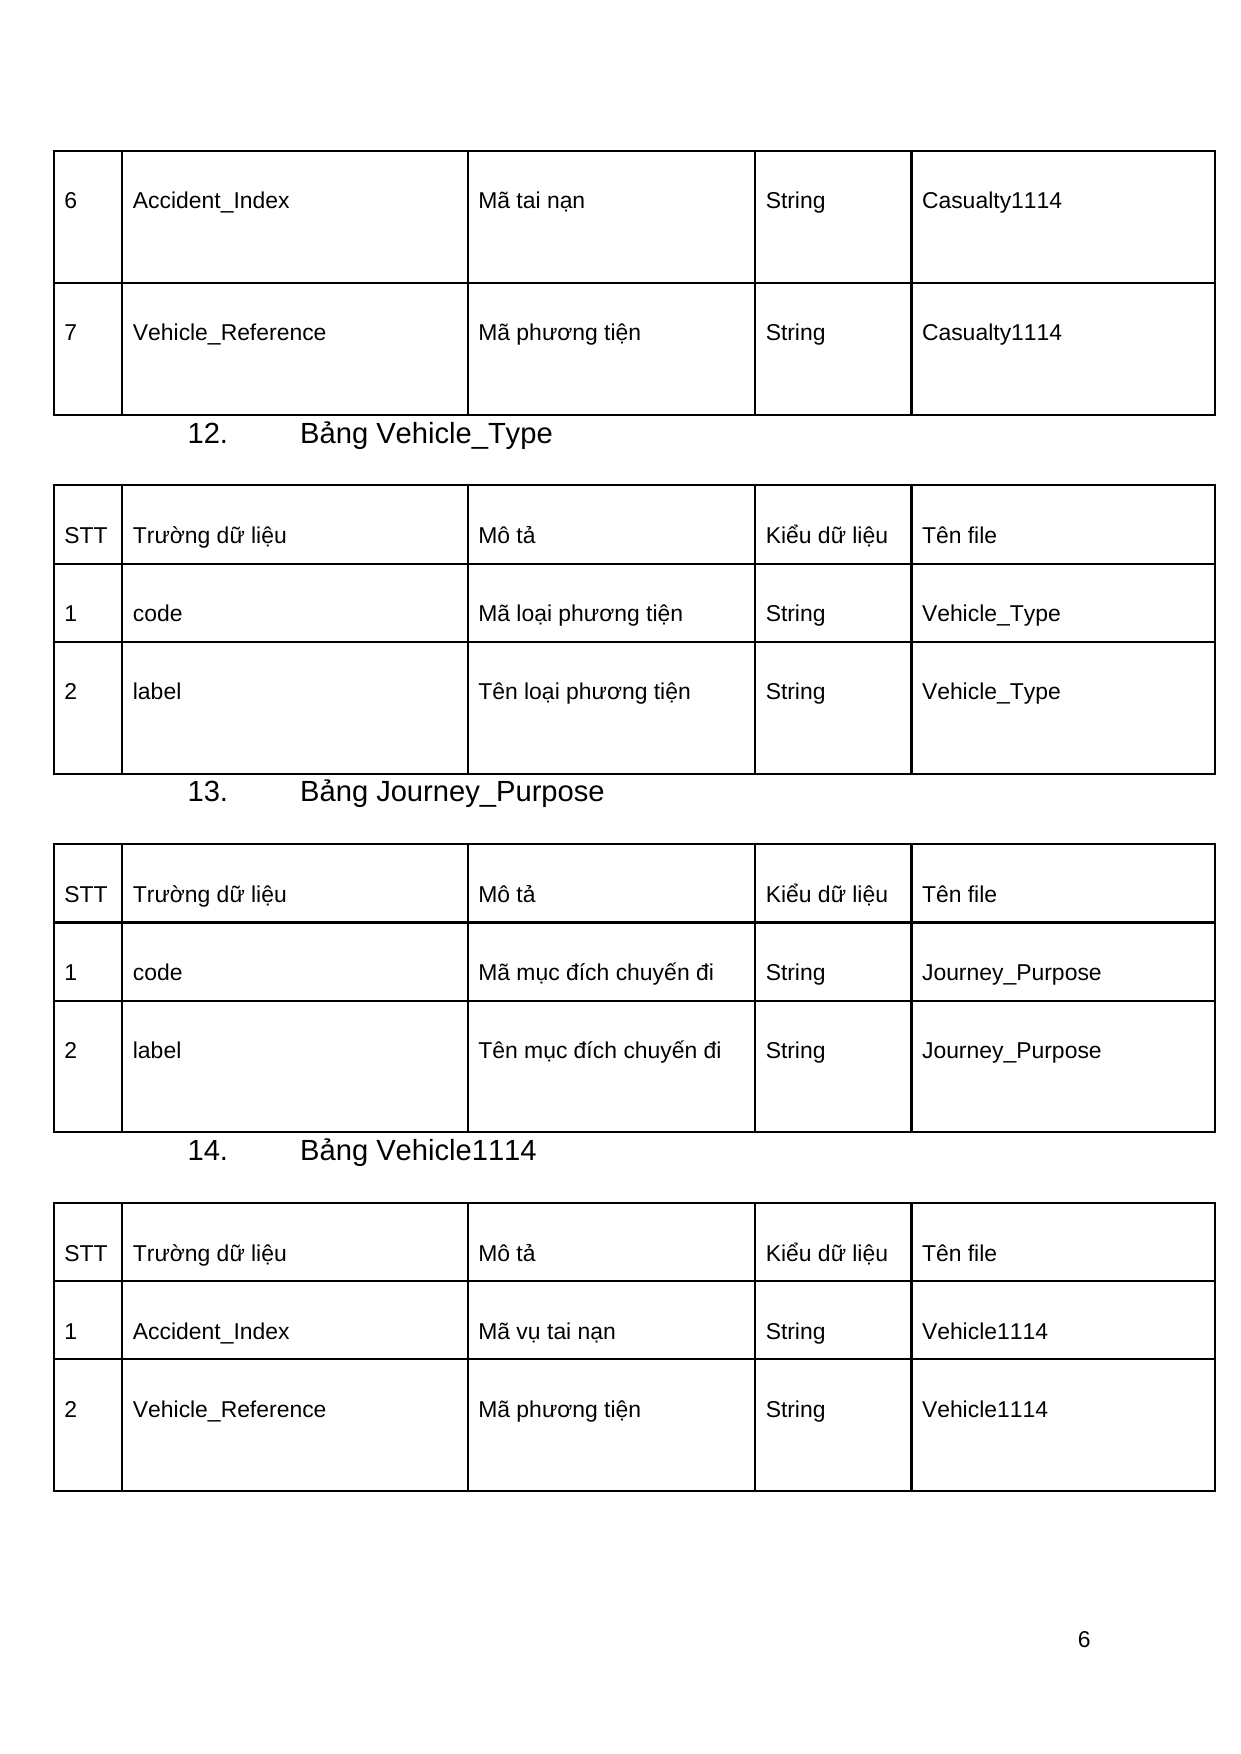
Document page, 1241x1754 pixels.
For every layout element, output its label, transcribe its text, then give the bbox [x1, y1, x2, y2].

table_cell Vehicle1114 [913, 1282, 1214, 1358]
table_cell Vehicle1114 [913, 1360, 1214, 1490]
table_header Kiểu dữ liệu [756, 486, 910, 562]
table_cell code [123, 924, 467, 999]
table_cell 7 [55, 284, 121, 413]
table_header STT [55, 1204, 121, 1280]
table_cell Mã mục đích chuyến đi [469, 924, 754, 999]
table_header Trường dữ liệu [123, 1204, 467, 1280]
table_cell Tên mục đích chuyến đi [469, 1002, 754, 1131]
table_cell Mã vụ tai nạn [469, 1282, 754, 1358]
table_cell 6 [55, 152, 121, 282]
table_cell Vehicle_Type [913, 565, 1214, 641]
table_cell code [123, 565, 467, 641]
table_cell String [756, 924, 910, 999]
table_header Kiểu dữ liệu [756, 1204, 910, 1280]
table_header Tên file [913, 1204, 1214, 1280]
table_cell 1 [55, 565, 121, 641]
table_cell Vehicle_Reference [123, 1360, 467, 1490]
table_cell 2 [55, 1002, 121, 1131]
table_header Mô tả [469, 845, 754, 921]
table_cell 2 [55, 643, 121, 772]
list Bảng Journey_Purpose [187, 775, 1090, 808]
table_cell Journey_Purpose [913, 1002, 1214, 1131]
table_cell String [756, 1282, 910, 1358]
table_cell 1 [55, 924, 121, 999]
table_cell String [756, 284, 910, 413]
table_cell String [756, 152, 910, 282]
table_cell 2 [55, 1360, 121, 1490]
table_cell Vehicle_Type [913, 643, 1214, 772]
table_cell Mã tai nạn [469, 152, 754, 282]
table_cell Mã phương tiện [469, 1360, 754, 1490]
table_header Trường dữ liệu [123, 845, 467, 921]
table_cell String [756, 565, 910, 641]
table_cell Casualty1114 [913, 284, 1214, 413]
table_header Mô tả [469, 1204, 754, 1280]
table_header STT [55, 845, 121, 921]
table_cell Accident_Index [123, 1282, 467, 1358]
list Bảng Vehicle_Type [187, 416, 1090, 449]
table_cell label [123, 643, 467, 772]
table_header Tên file [913, 845, 1214, 921]
table_cell Mã phương tiện [469, 284, 754, 413]
list Bảng Vehicle1114 [187, 1133, 1090, 1167]
table_header STT [55, 486, 121, 562]
table_cell Mã loại phương tiện [469, 565, 754, 641]
table_header Tên file [913, 486, 1214, 562]
table_cell 1 [55, 1282, 121, 1358]
table_header Trường dữ liệu [123, 486, 467, 562]
table_cell Tên loại phương tiện [469, 643, 754, 772]
table_header Mô tả [469, 486, 754, 562]
table_cell label [123, 1002, 467, 1131]
table_cell String [756, 1360, 910, 1490]
table_cell String [756, 643, 910, 772]
table_cell Journey_Purpose [913, 924, 1214, 999]
table_cell String [756, 1002, 910, 1131]
table_cell Accident_Index [123, 152, 467, 282]
table_header Kiểu dữ liệu [756, 845, 910, 921]
table_cell Vehicle_Reference [123, 284, 467, 413]
table_cell Casualty1114 [913, 152, 1214, 282]
